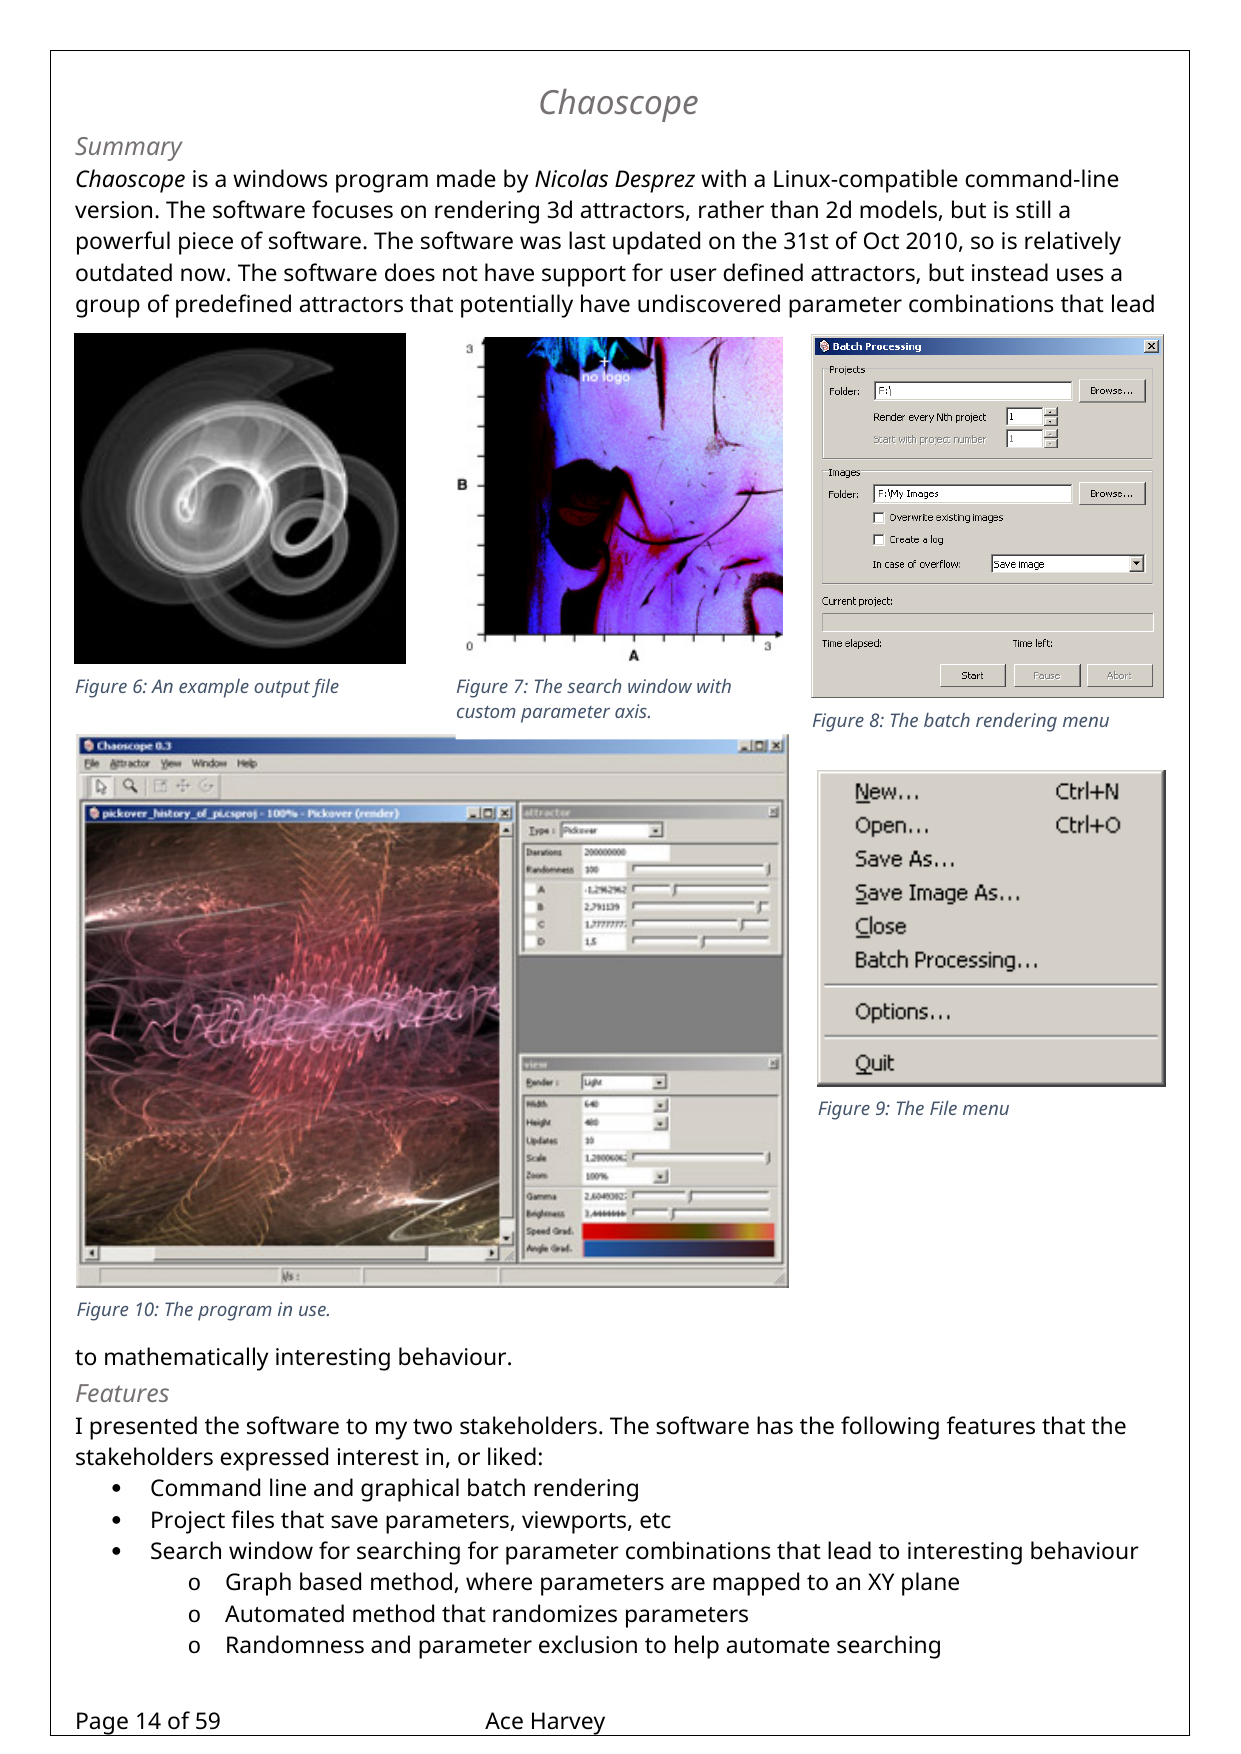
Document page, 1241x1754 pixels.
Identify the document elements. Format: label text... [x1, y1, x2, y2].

list Search window for searching for parameter combinations that lead to interesting behaviour [112, 1535, 1165, 1566]
subtitle Features [75, 1376, 1165, 1410]
picture [811, 334, 1164, 698]
picture [74, 333, 406, 664]
list Graph based method, where parameters are mapped to an XY plane [187, 1566, 1165, 1597]
list Randomness and parameter exclusion to help automate searching [187, 1629, 1165, 1660]
list Automated method that randomizes parameters [187, 1597, 1165, 1629]
text I presented the software to my two stakeholders. The software has the following features that the stakeholders expressed interest in, or liked: [75, 1410, 1165, 1472]
subtitle Summary [75, 129, 1165, 163]
subtitle Chaoscope [75, 79, 1165, 124]
picture [817, 770, 1166, 1087]
list Command line and graphical batch rendering [112, 1472, 1165, 1504]
picture [455, 337, 783, 664]
picture [76, 734, 789, 1288]
list Project files that save parameters, viewports, etc [112, 1504, 1165, 1535]
